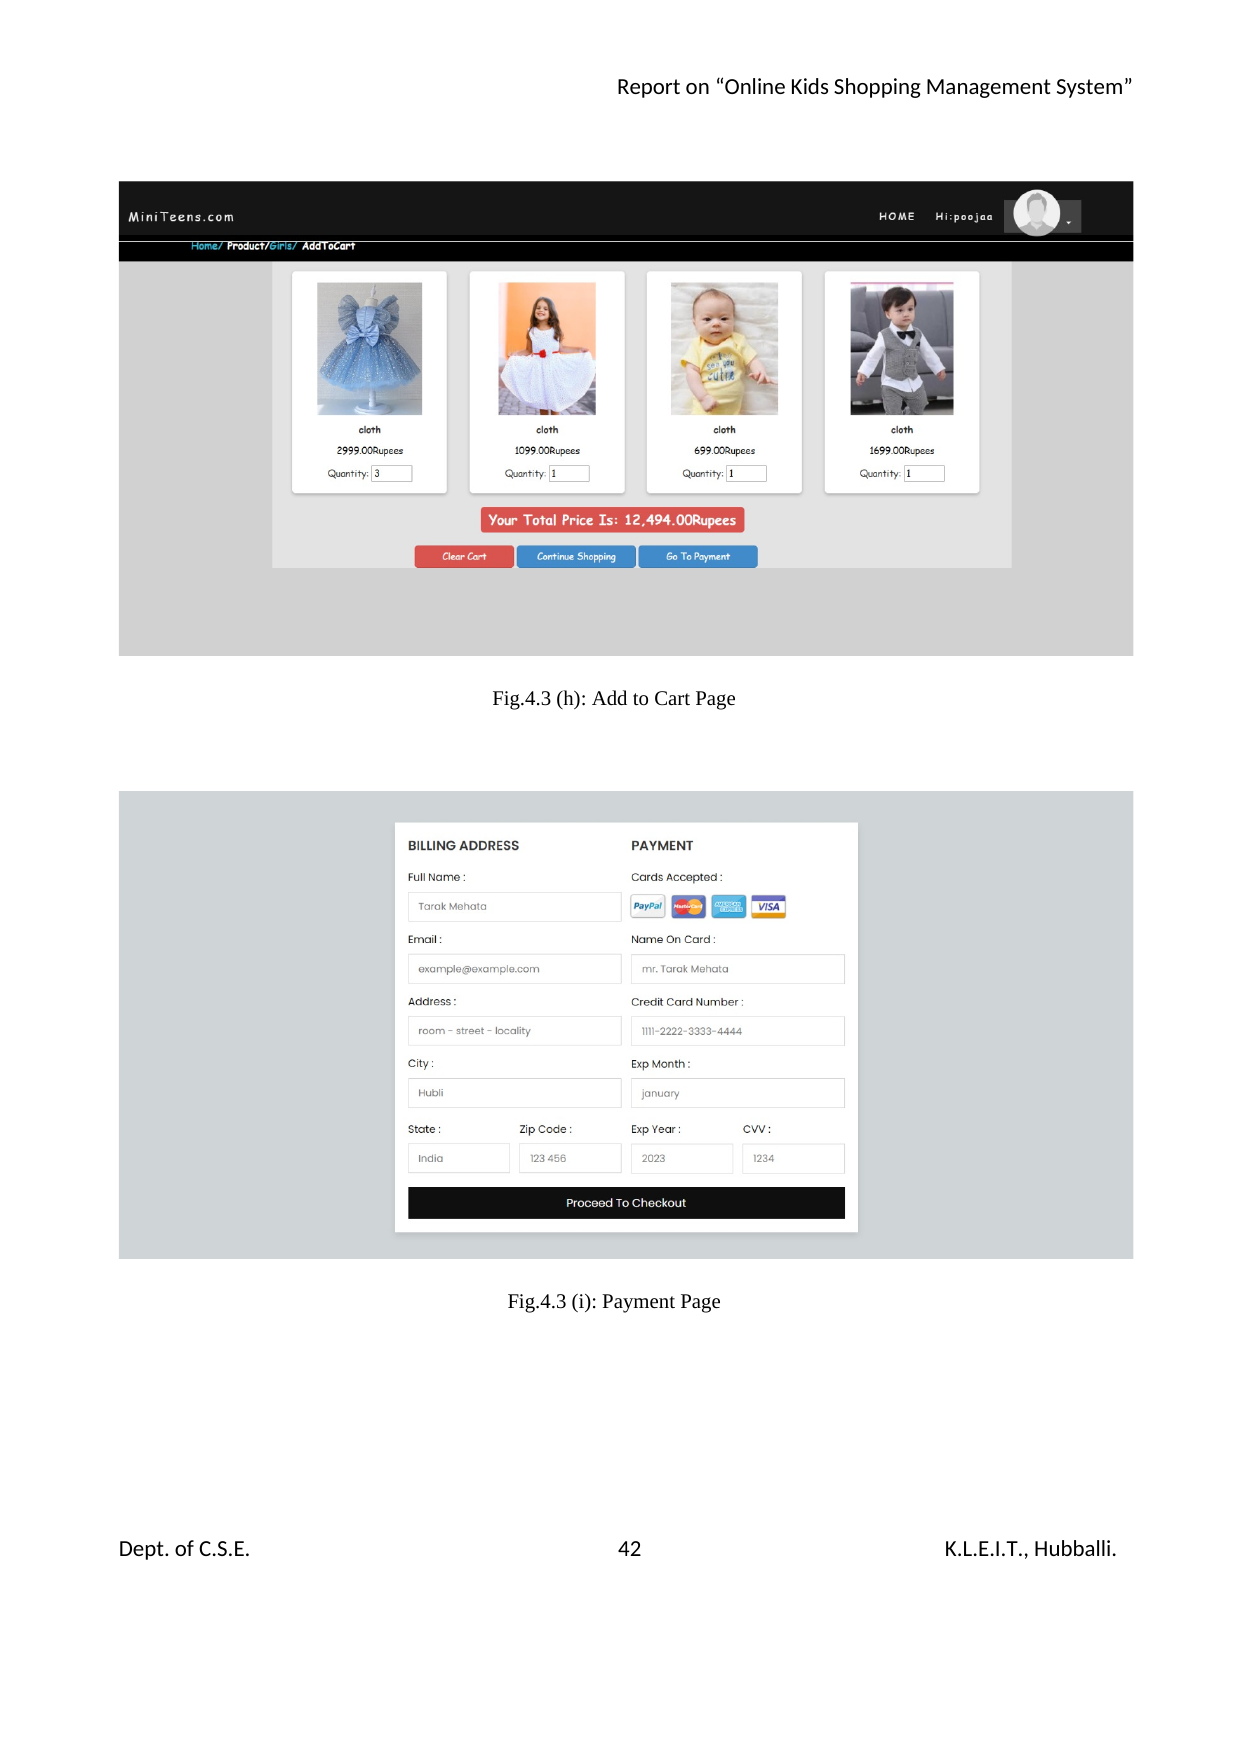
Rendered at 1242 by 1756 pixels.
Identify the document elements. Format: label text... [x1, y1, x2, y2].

picture [118, 181, 1134, 656]
picture [118, 791, 1134, 1259]
text Fig.4.3 (i): Payment Page [119, 1289, 1109, 1313]
text Fig.4.3 (h): Add to Cart Page [119, 686, 1109, 710]
